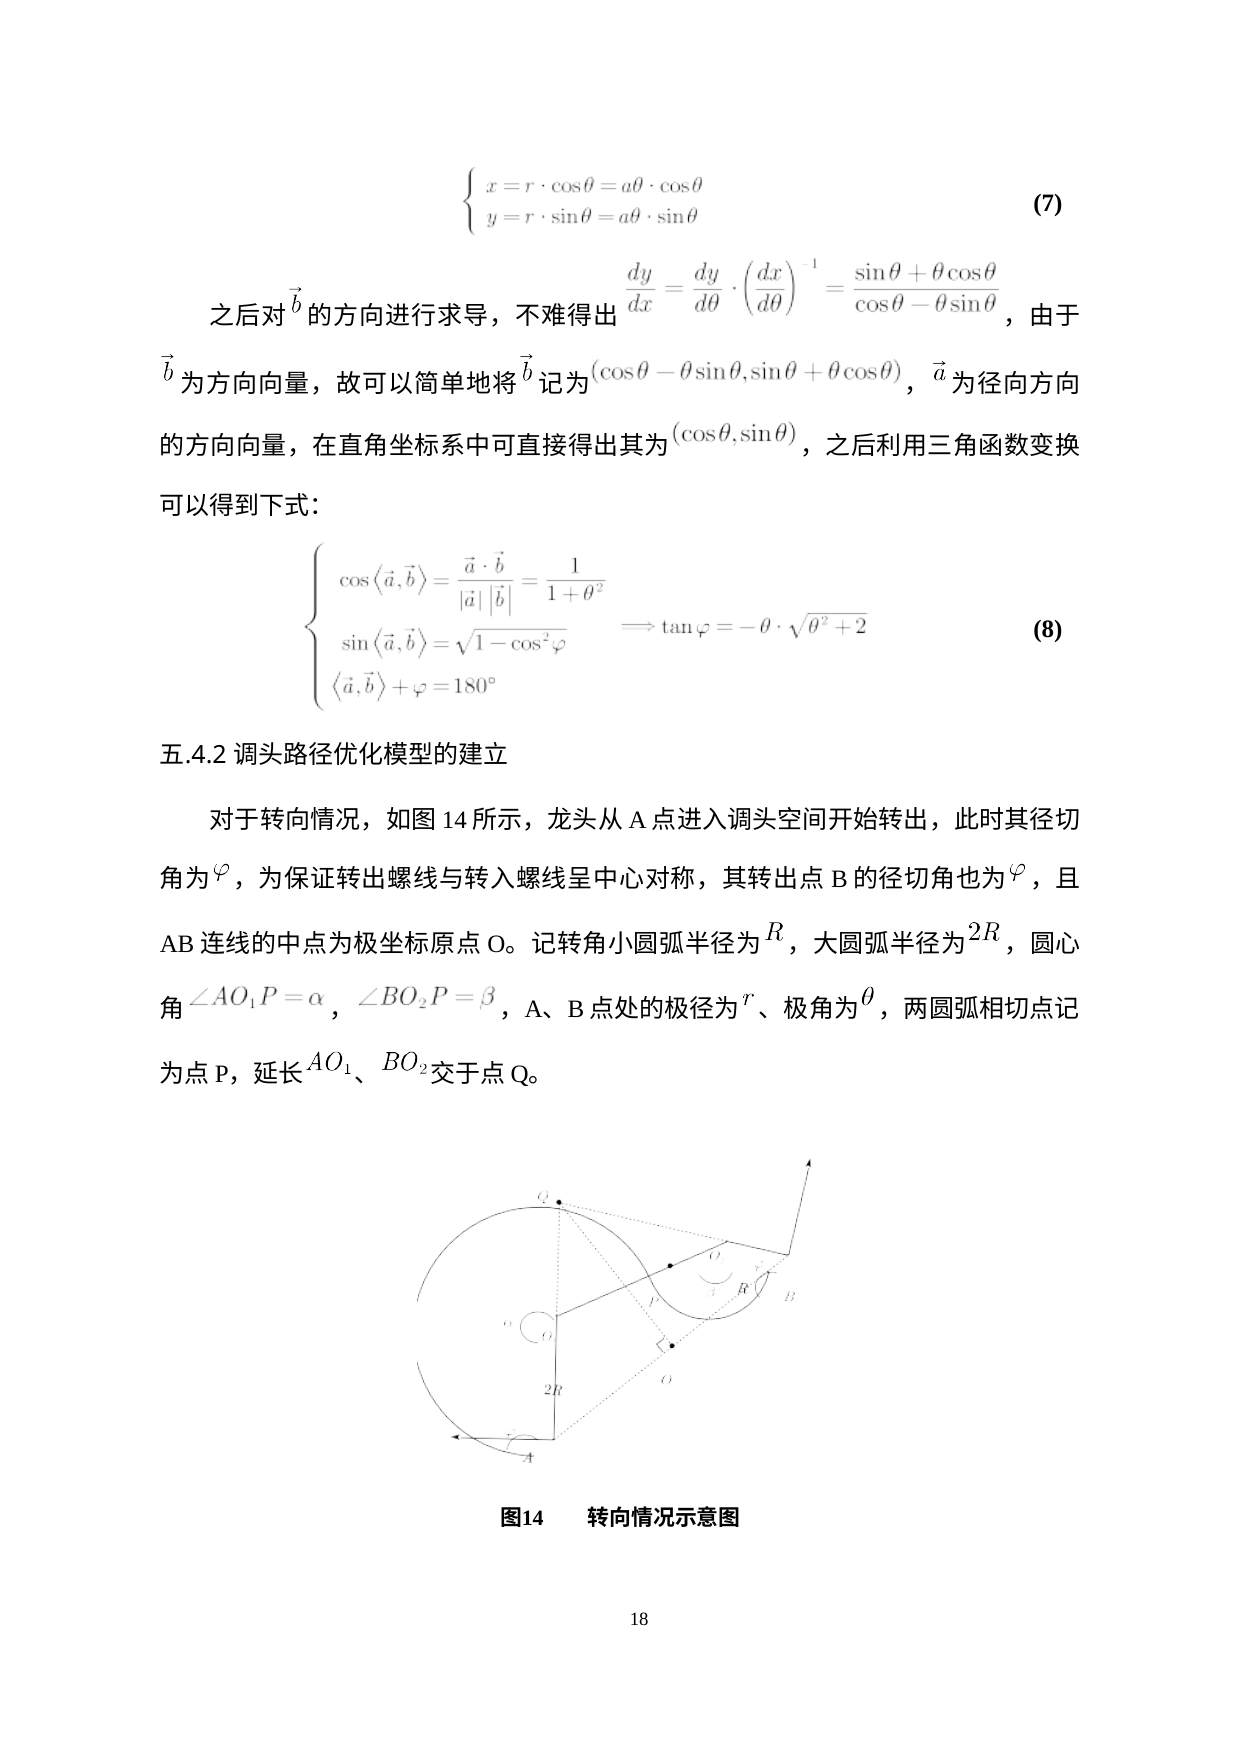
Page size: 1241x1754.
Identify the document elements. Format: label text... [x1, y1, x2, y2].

table_header [160, 162, 1015, 244]
table_header () [1015, 536, 1080, 720]
table_header [160, 536, 1015, 720]
subtitle 调头路径优化模型的建立 [159, 720, 1081, 785]
table_header () [1015, 162, 1080, 244]
list 转向情况示意图 [159, 1500, 1081, 1532]
text 对于转向情况，如图14所示，龙头从A点进入调头空间开始转出，此时其径切角为，为保证转出螺线与转入螺线呈中心对称，其转出点B的径切角也为，且AB连线的中点为极坐标原点O。记转角小圆弧半径为，大圆弧半径为，圆心角，，A、B点处的极径为、极角为，两圆弧相切点记为点P，延长、交于点Q。 [159, 785, 1081, 1110]
text 之后对的方向进行求导，不难得出，由于为方向向量，故可以简单地将记为，为径向方向的方向向量，在直角坐标系中可直接得出其为，之后利用三角函数变换可以得到下式： [159, 244, 1081, 536]
